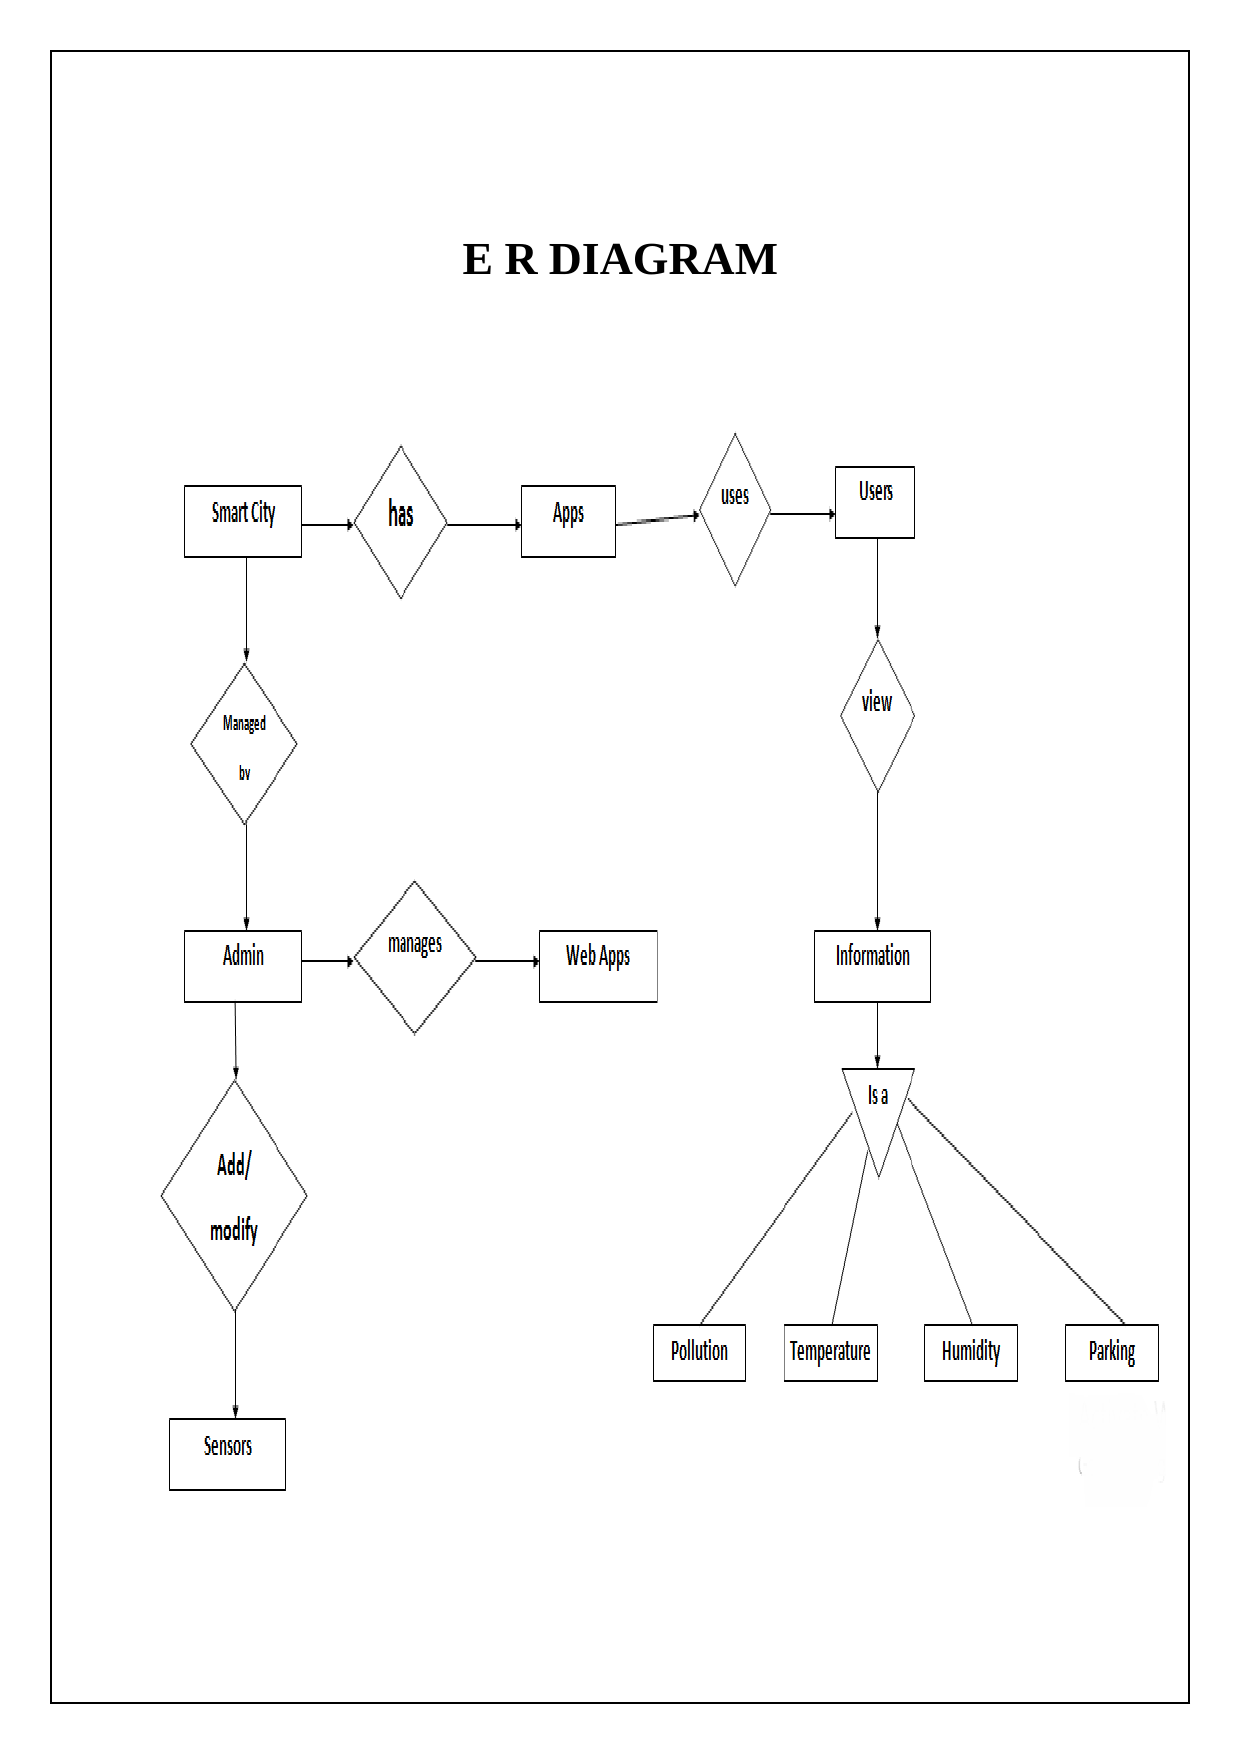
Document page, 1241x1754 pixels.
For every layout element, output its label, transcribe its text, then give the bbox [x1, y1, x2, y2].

text E R DIAGRAM [150, 231, 1090, 284]
picture [150, 394, 1166, 1507]
